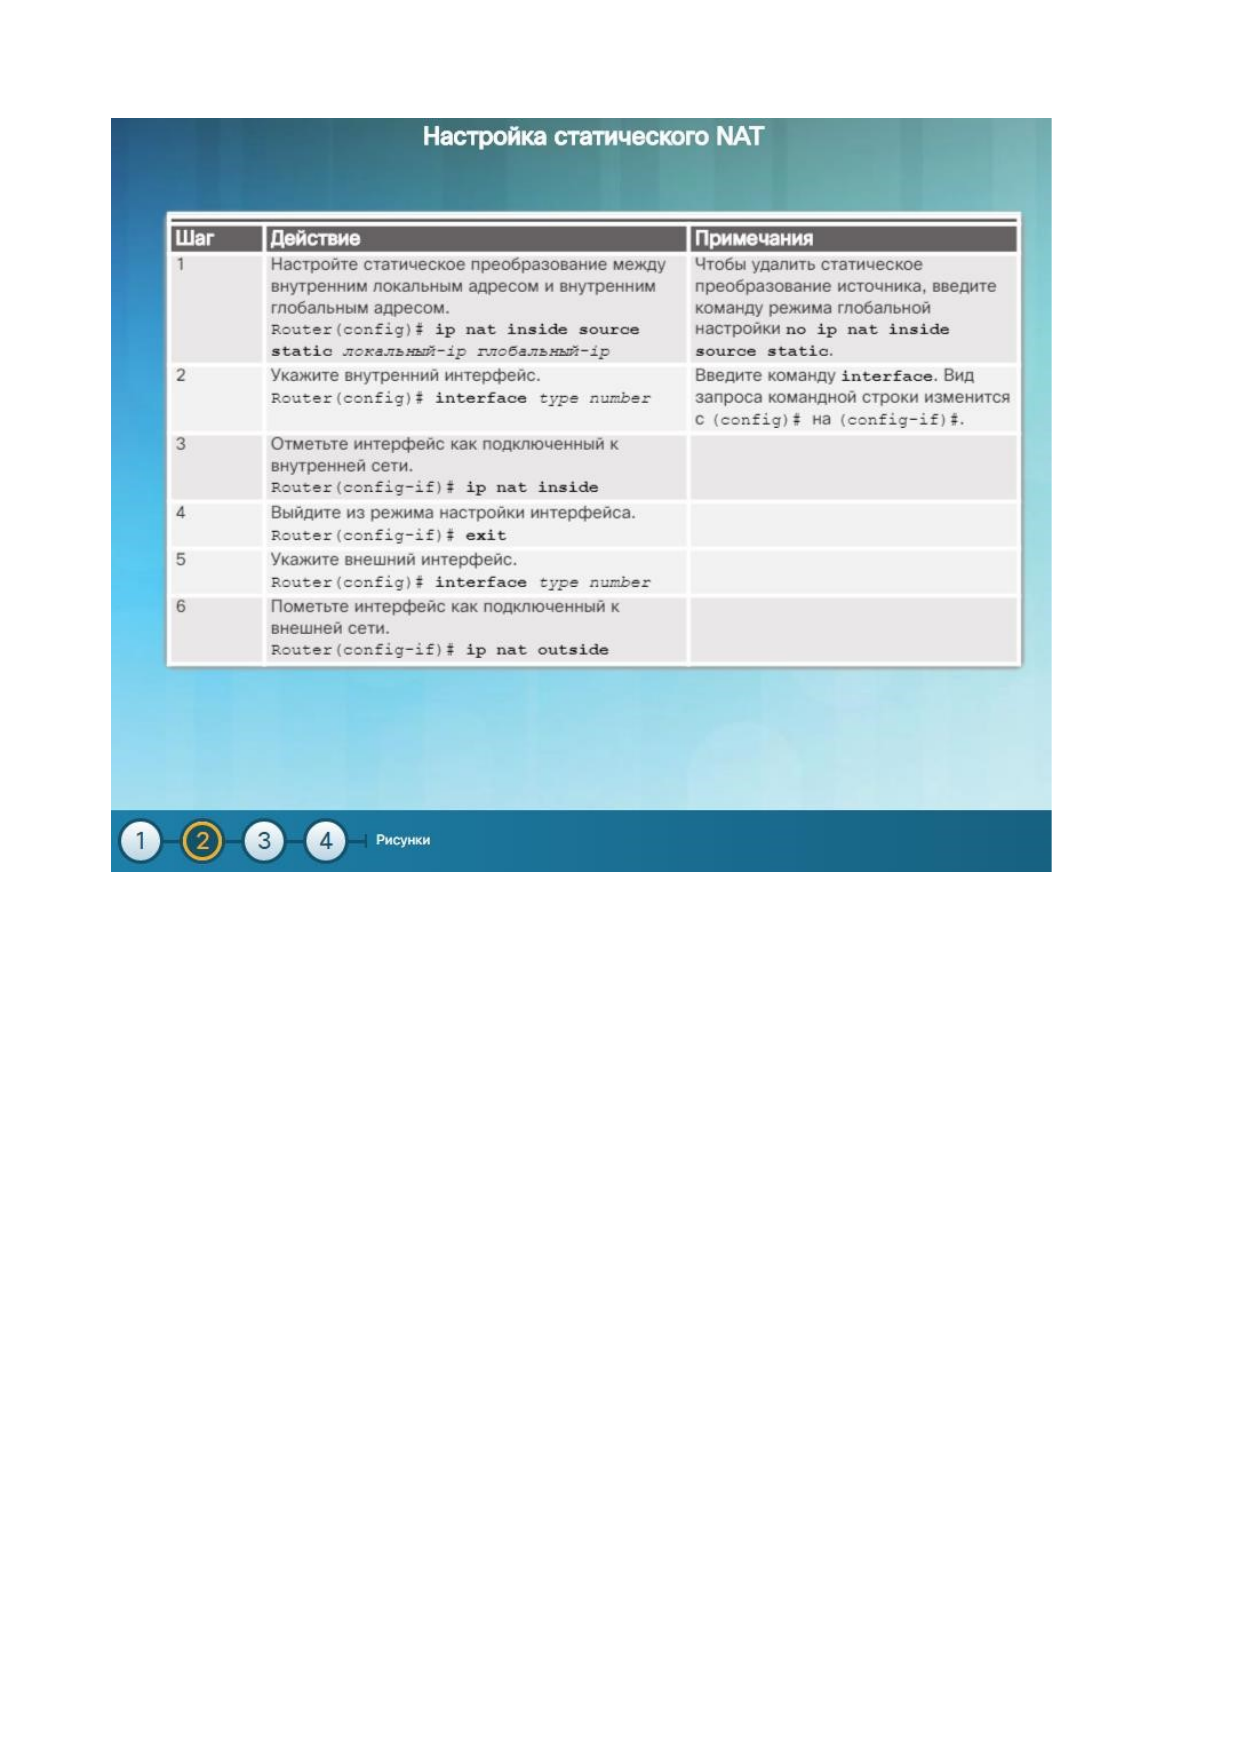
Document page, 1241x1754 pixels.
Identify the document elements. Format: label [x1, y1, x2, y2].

picture [111, 118, 1052, 872]
